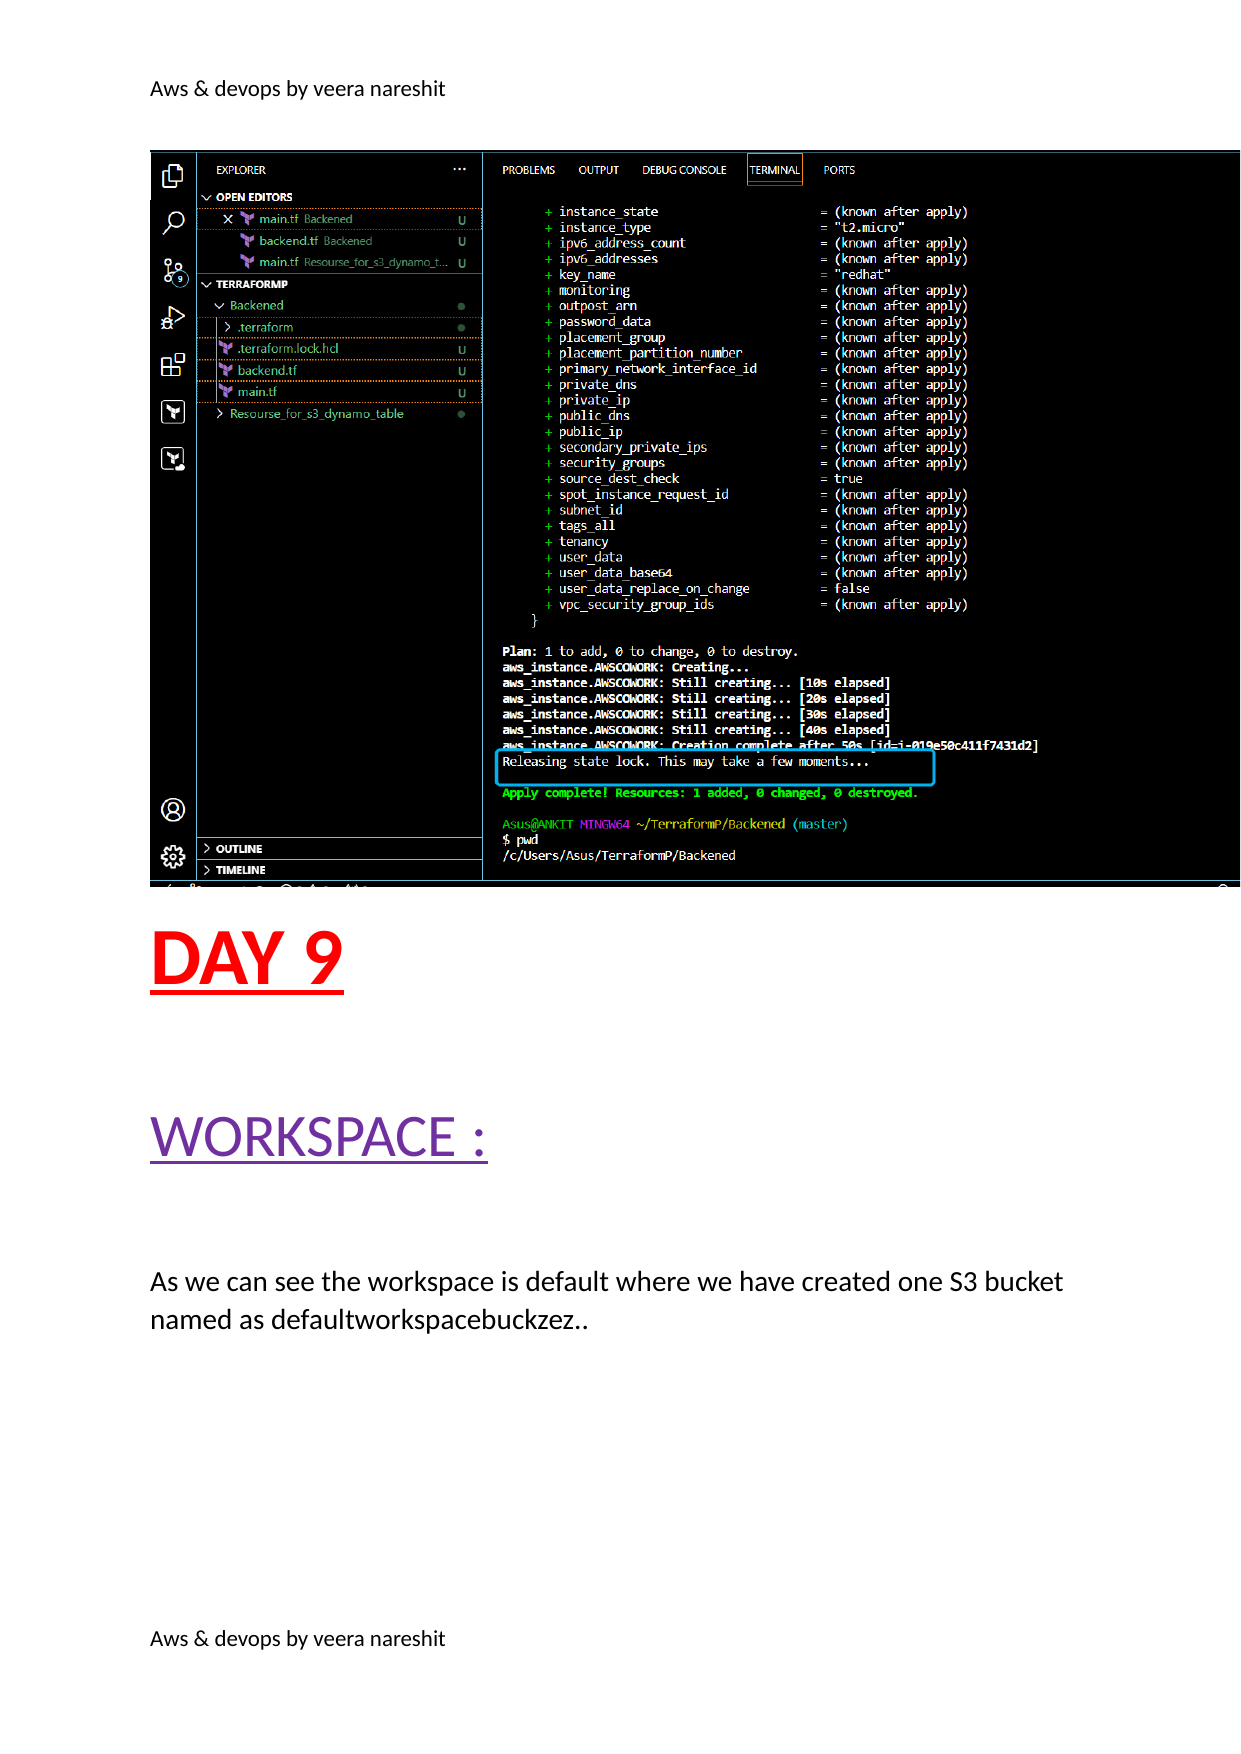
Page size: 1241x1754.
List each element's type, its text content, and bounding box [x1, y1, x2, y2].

picture [150, 150, 1241, 887]
text WORKSPACE : [150, 1098, 1090, 1172]
text As we can see the workspace is default where we have created one S3 bucket named as defaultworkspacebuckzez.. [150, 1263, 1090, 1337]
text DAY 9 [150, 905, 1090, 1004]
